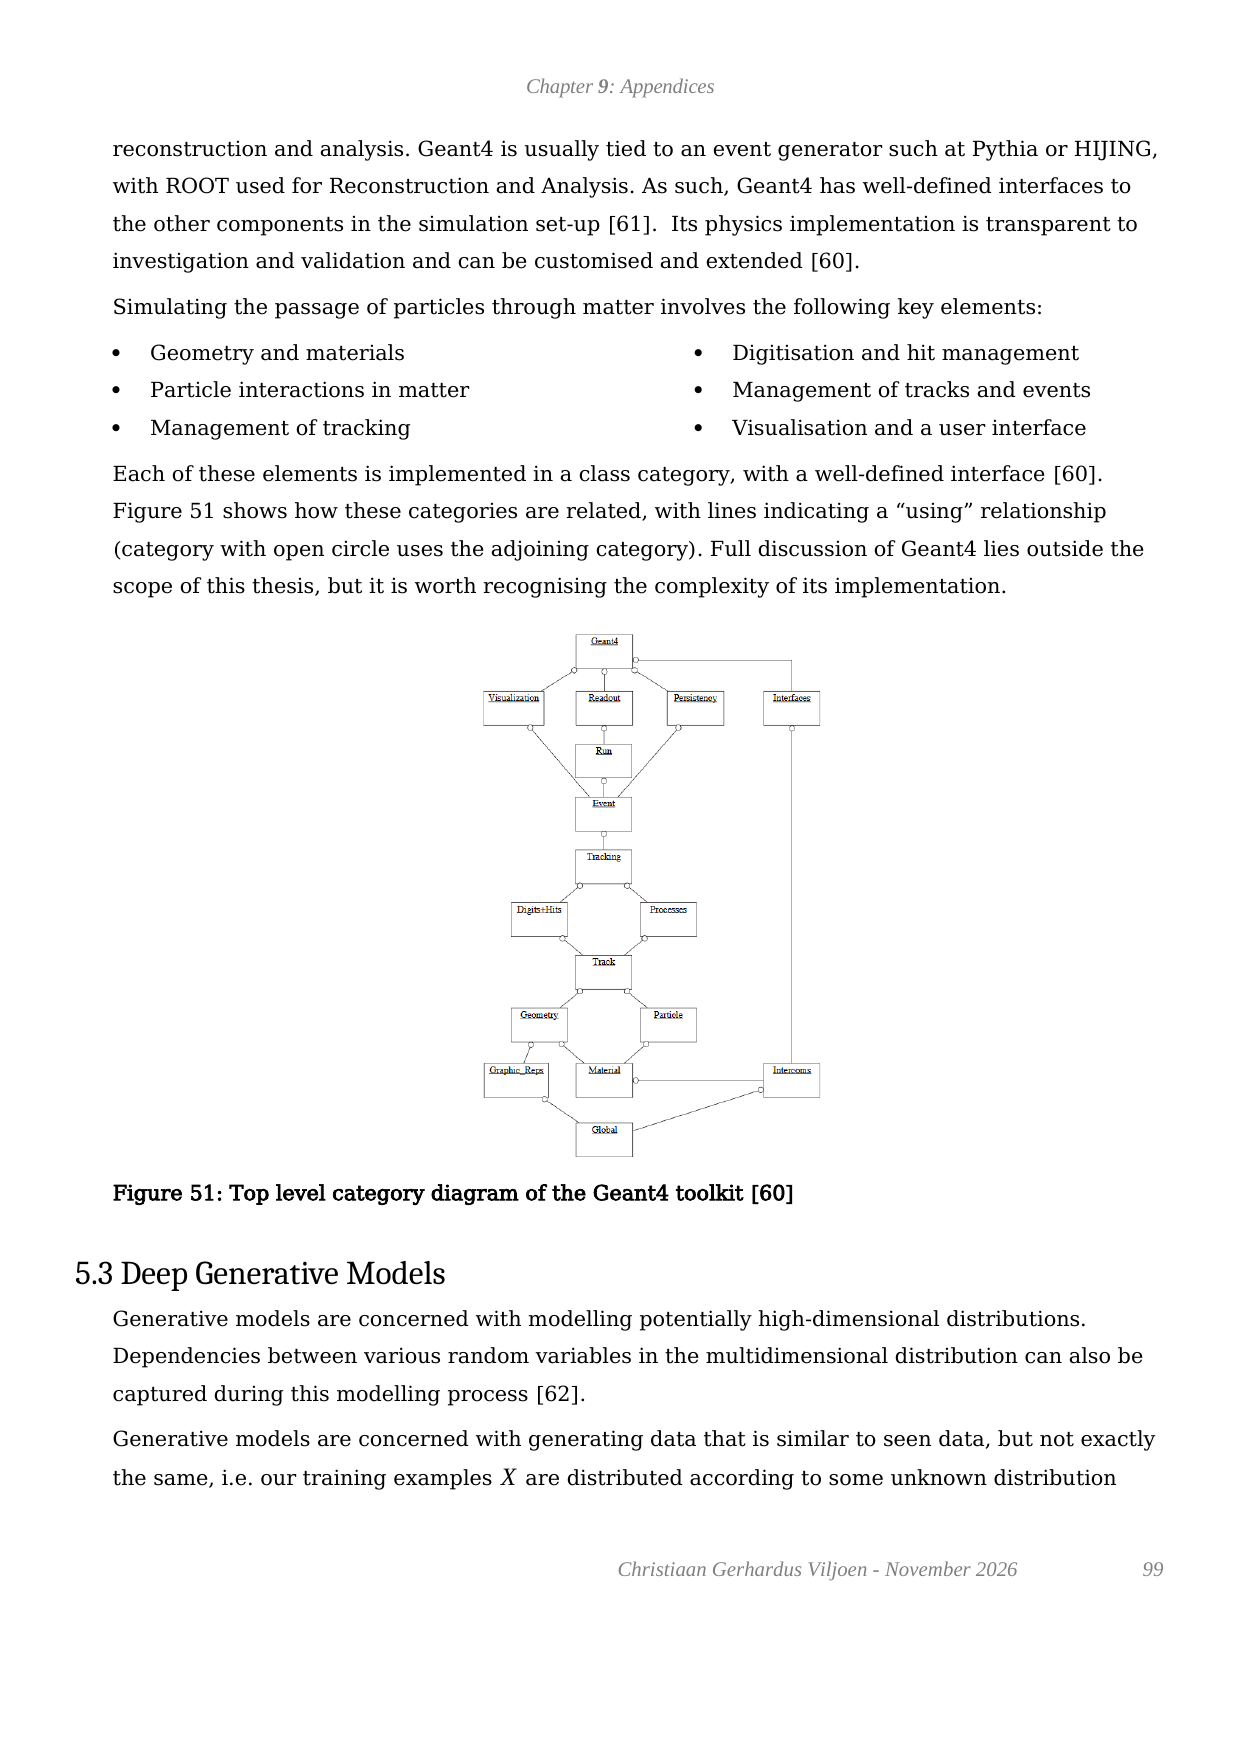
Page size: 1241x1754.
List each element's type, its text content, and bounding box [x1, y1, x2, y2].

text Simulating the passage of particles through matter involves the following key elements: [112, 294, 1165, 319]
list Geometry and materials [112, 339, 583, 365]
picture [416, 619, 862, 1159]
list Management of tracking [112, 415, 583, 440]
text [112, 1426, 1165, 1491]
list Management of tracks and events [694, 377, 1165, 402]
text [112, 135, 1165, 273]
list Digitisation and hit management [694, 339, 1165, 365]
list Visualisation and a user interface [694, 415, 1165, 440]
subtitle Deep Generative Models [75, 1254, 1165, 1293]
text Each of these elements is implemented in a class category, with a well-defined interface . Figure 51 shows how these categories are related, with lines indicating a “using” relationship (category with open circle uses the adjoining category). Full discussion of Geant4 lies outside the scope of this thesis, but it is worth recognising the complexity of its implementation. [112, 461, 1165, 598]
text Generative models are concerned with modelling potentially high-dimensional distributions. Dependencies between various random variables in the multidimensional distribution can also be captured during this modelling process . [112, 1305, 1165, 1405]
list Particle interactions in matter [112, 377, 583, 402]
text Figure 51: Top level category diagram of the Geant4 toolkit [112, 1179, 1165, 1204]
